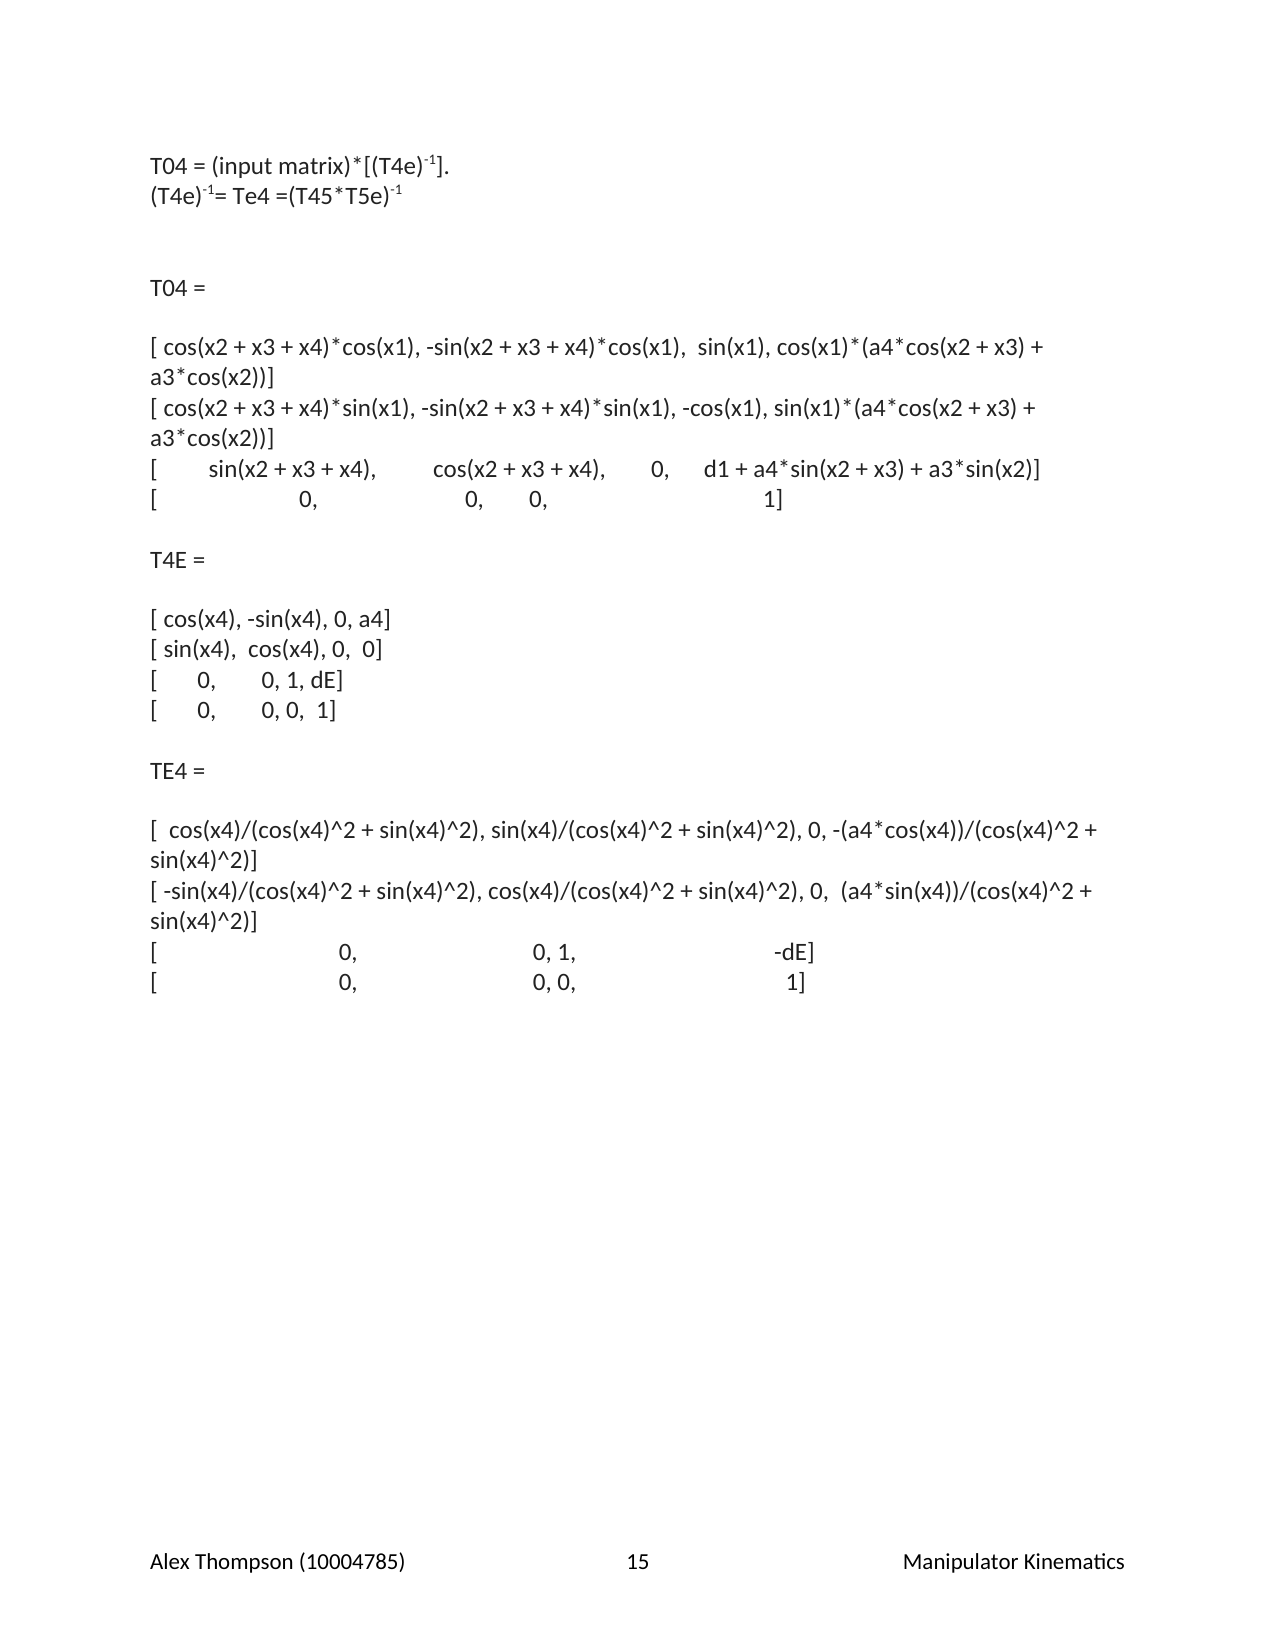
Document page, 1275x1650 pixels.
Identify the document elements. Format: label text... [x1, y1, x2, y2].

text [ sin(x4), cos(x4), 0, 0] [150, 633, 1125, 664]
text [ -sin(x4)/(cos(x4)^2 + sin(x4)^2), cos(x4)/(cos(x4)^2 + sin(x4)^2), 0, (a4*sin(x4))/(cos(x4)^2 + sin(x4)^2)] [150, 875, 1125, 936]
text [ cos(x2 + x3 + x4)*sin(x1), -sin(x2 + x3 + x4)*sin(x1), -cos(x1), sin(x1)*(a4*cos(x2 + x3) + a3*cos(x2))] [150, 392, 1125, 453]
text TE4 = [150, 755, 1125, 786]
text [ 0, 0, 1, dE] [150, 664, 1125, 694]
text (T4e)-1= Te4 =(T45*T5e)-1 [150, 181, 1125, 211]
text [ 0, 0, 0, 1] [150, 694, 1125, 725]
text T04 = [150, 272, 1125, 303]
text [ sin(x2 + x3 + x4), cos(x2 + x3 + x4), 0, d1 + a4*sin(x2 + x3) + a3*sin(x2)] [150, 453, 1125, 483]
text T04 = (input matrix)*[(T4e)-1]. [150, 150, 1125, 181]
text [ 0, 0, 0, 1] [150, 483, 1125, 514]
text T4E = [150, 544, 1125, 575]
text [ cos(x4)/(cos(x4)^2 + sin(x4)^2), sin(x4)/(cos(x4)^2 + sin(x4)^2), 0, -(a4*cos(x4))/(cos(x4)^2 + sin(x4)^2)] [150, 814, 1125, 875]
text [ cos(x4), -sin(x4), 0, a4] [150, 603, 1125, 633]
text [ 0, 0, 1, -dE] [150, 936, 1125, 967]
text [ 0, 0, 0, 1] [150, 967, 1125, 997]
text [ cos(x2 + x3 + x4)*cos(x1), -sin(x2 + x3 + x4)*cos(x1), sin(x1), cos(x1)*(a4*cos(x2 + x3) + a3*cos(x2))] [150, 331, 1125, 392]
